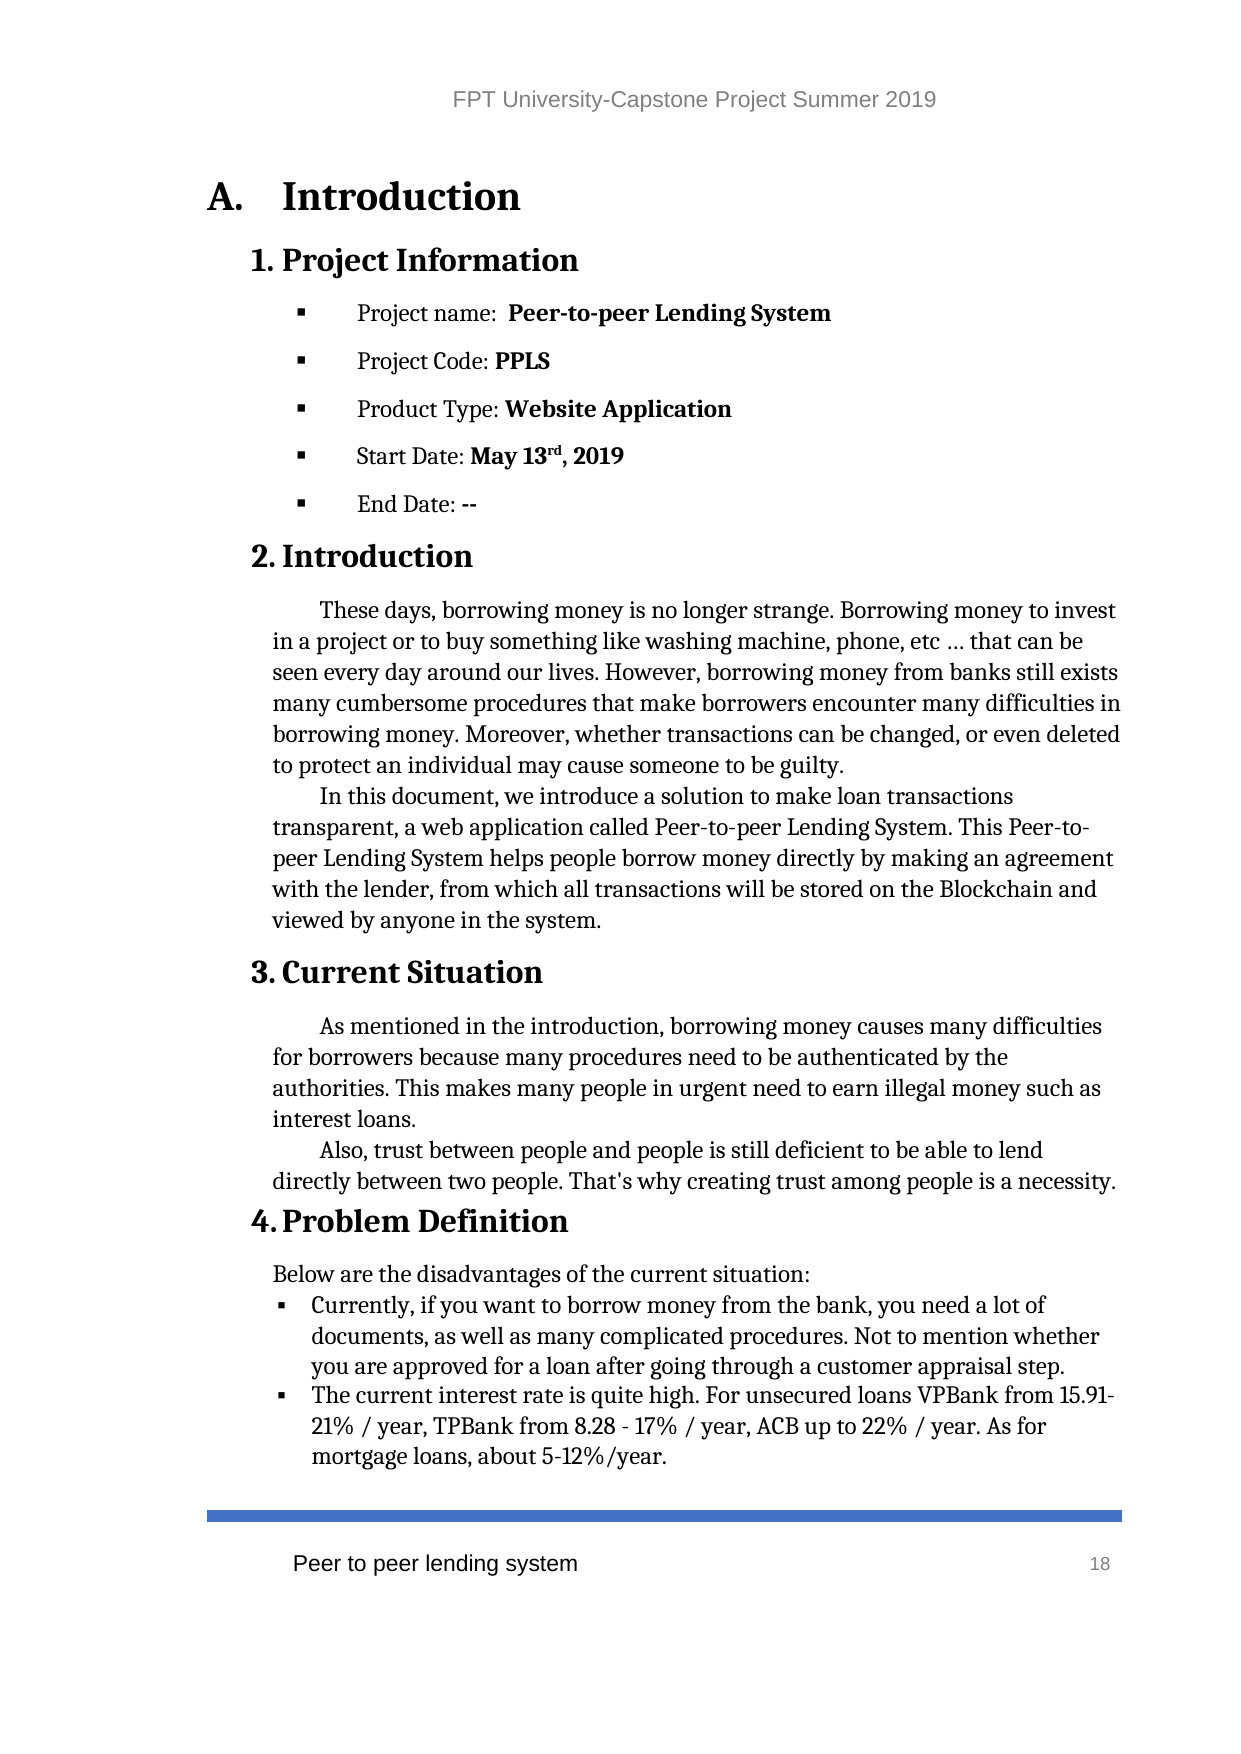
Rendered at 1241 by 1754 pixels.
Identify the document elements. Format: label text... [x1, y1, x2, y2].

text Below are the disadvantages of the current situation: [236, 1260, 1121, 1289]
list In this document, we introduce a solution to make loan transactions transparent, a web application called Peer-to-peer Lending System. This Peer-to-peer Lending System helps people borrow money directly by making an agreement with the lender, from which all transactions will be stored on the Blockchain and viewed by anyone in the system. [272, 782, 1122, 935]
subtitle Introduction [207, 173, 1122, 221]
list Project Code: PPLS [295, 347, 1120, 376]
list Product Type: Website Application [295, 394, 1120, 423]
list Also, trust between people and people is still deficient to be able to lend directly between two people. That's why creating trust among people is a necessity. [272, 1136, 1122, 1196]
list The current interest rate is quite high. For unsecured loans VPBank from 15.91-21% / year, TPBank from 8.28 - 17% / year, ACB up to 22% / year. As for mortgage loans, about 5-12%/year. [274, 1381, 1121, 1471]
list Currently, if you want to borrow money from the bank, you need a lot of documents, as well as many complicated procedures. Not to mention whether you are approved for a loan after going through a customer appraisal step. [274, 1291, 1121, 1381]
list Start Date: May 13rd, 2019 [295, 442, 1120, 471]
list As mentioned in the introduction, borrowing money causes many difficulties for borrowers because many procedures need to be authenticated by the authorities. This makes many people in urgent need to earn illegal money such as interest loans. [272, 1012, 1122, 1134]
subtitle Project Information [251, 241, 1122, 279]
subtitle Current Situation [251, 954, 1122, 992]
subtitle Introduction [251, 538, 1122, 576]
subtitle Problem Definition [251, 1202, 1122, 1241]
list End Date: -- [295, 490, 1120, 519]
list Project name: Peer-to-peer Lending System [295, 299, 1120, 328]
list These days, borrowing money is no longer strange. Borrowing money to invest in a project or to buy something like washing machine, phone, etc … that can be seen every day around our lives. However, borrowing money from banks still exists many cumbersome procedures that make borrowers encounter many difficulties in borrowing money. Moreover, whether transactions can be changed, or even deleted to protect an individual may cause someone to be guilty. [272, 596, 1122, 779]
